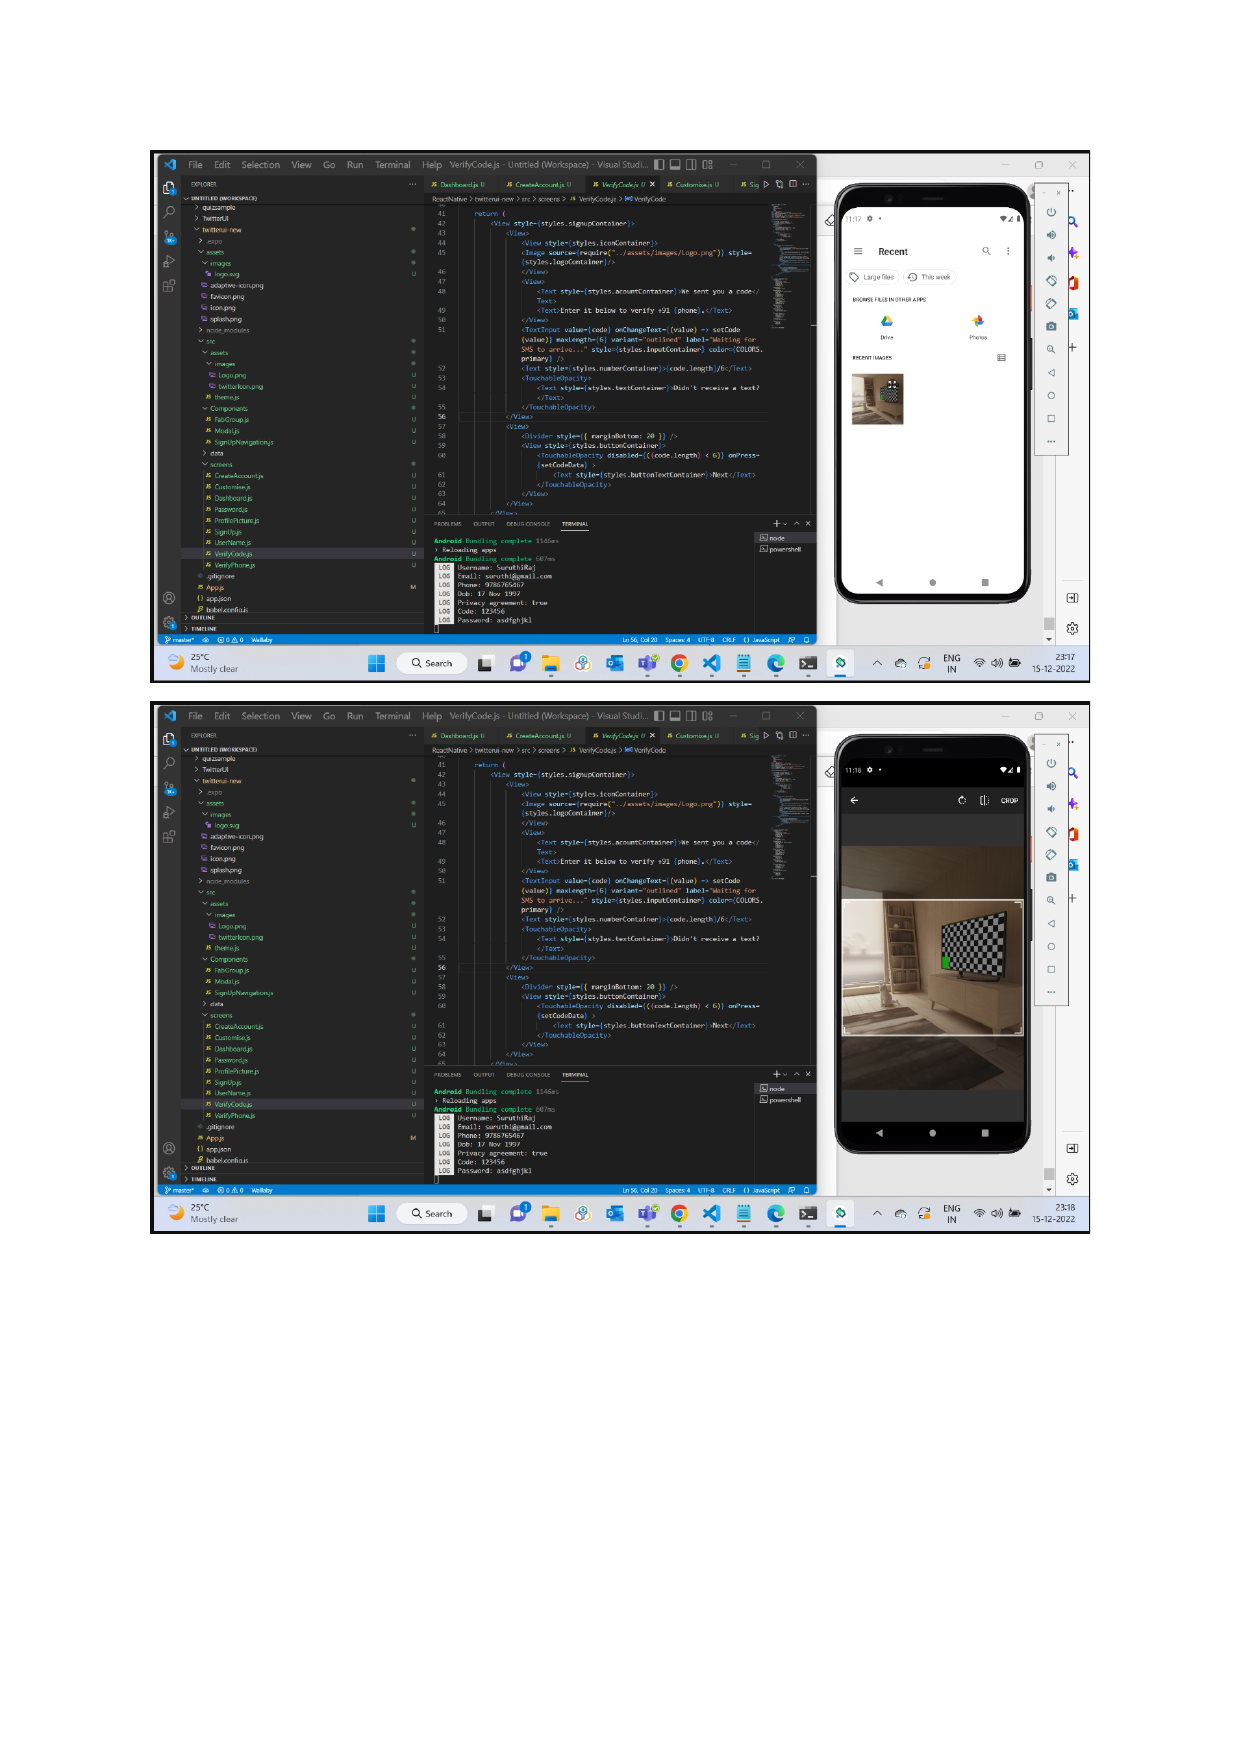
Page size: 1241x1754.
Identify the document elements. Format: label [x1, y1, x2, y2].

picture [150, 150, 1091, 683]
picture [150, 701, 1091, 1234]
